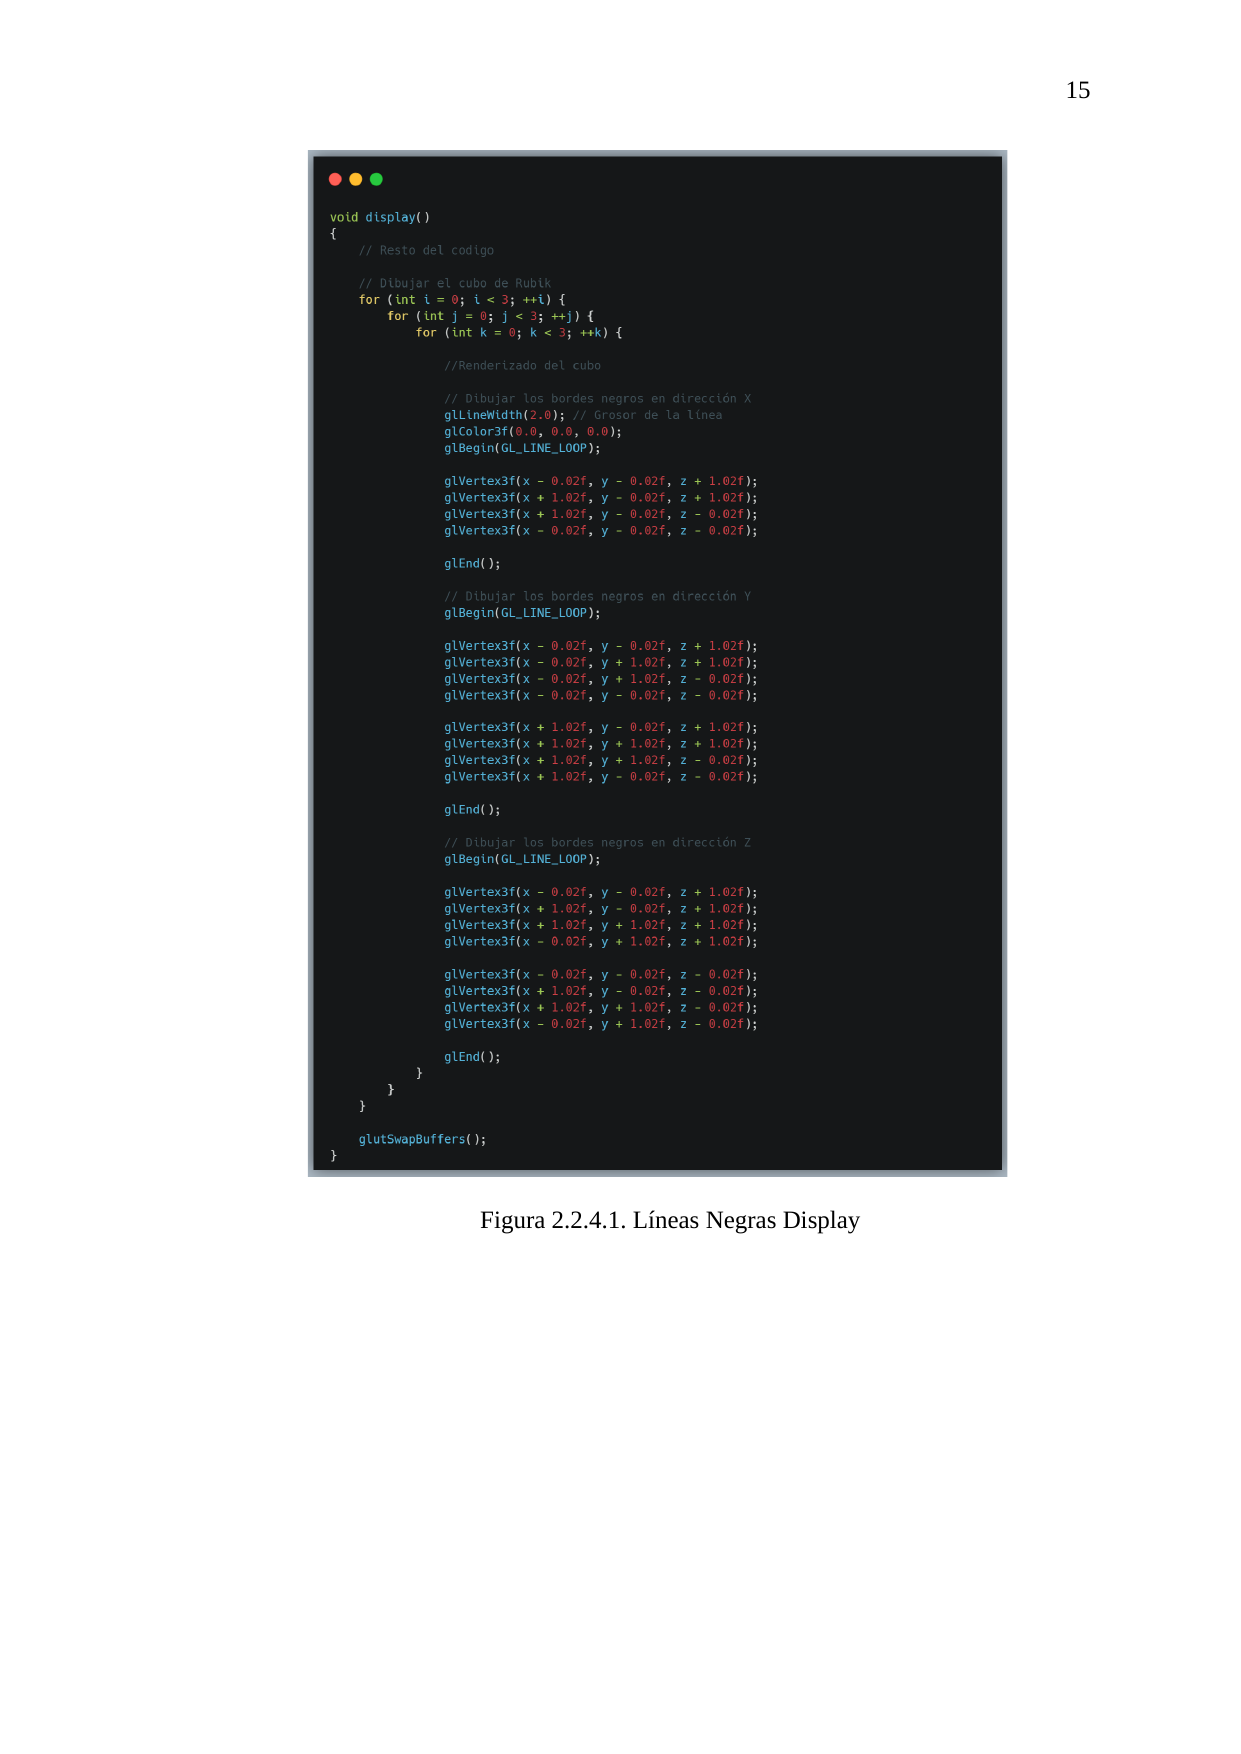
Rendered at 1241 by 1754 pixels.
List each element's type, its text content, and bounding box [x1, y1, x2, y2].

picture [307, 150, 1008, 1177]
text Figura 2.2.4.1. Líneas Negras Display [175, 1205, 1090, 1234]
